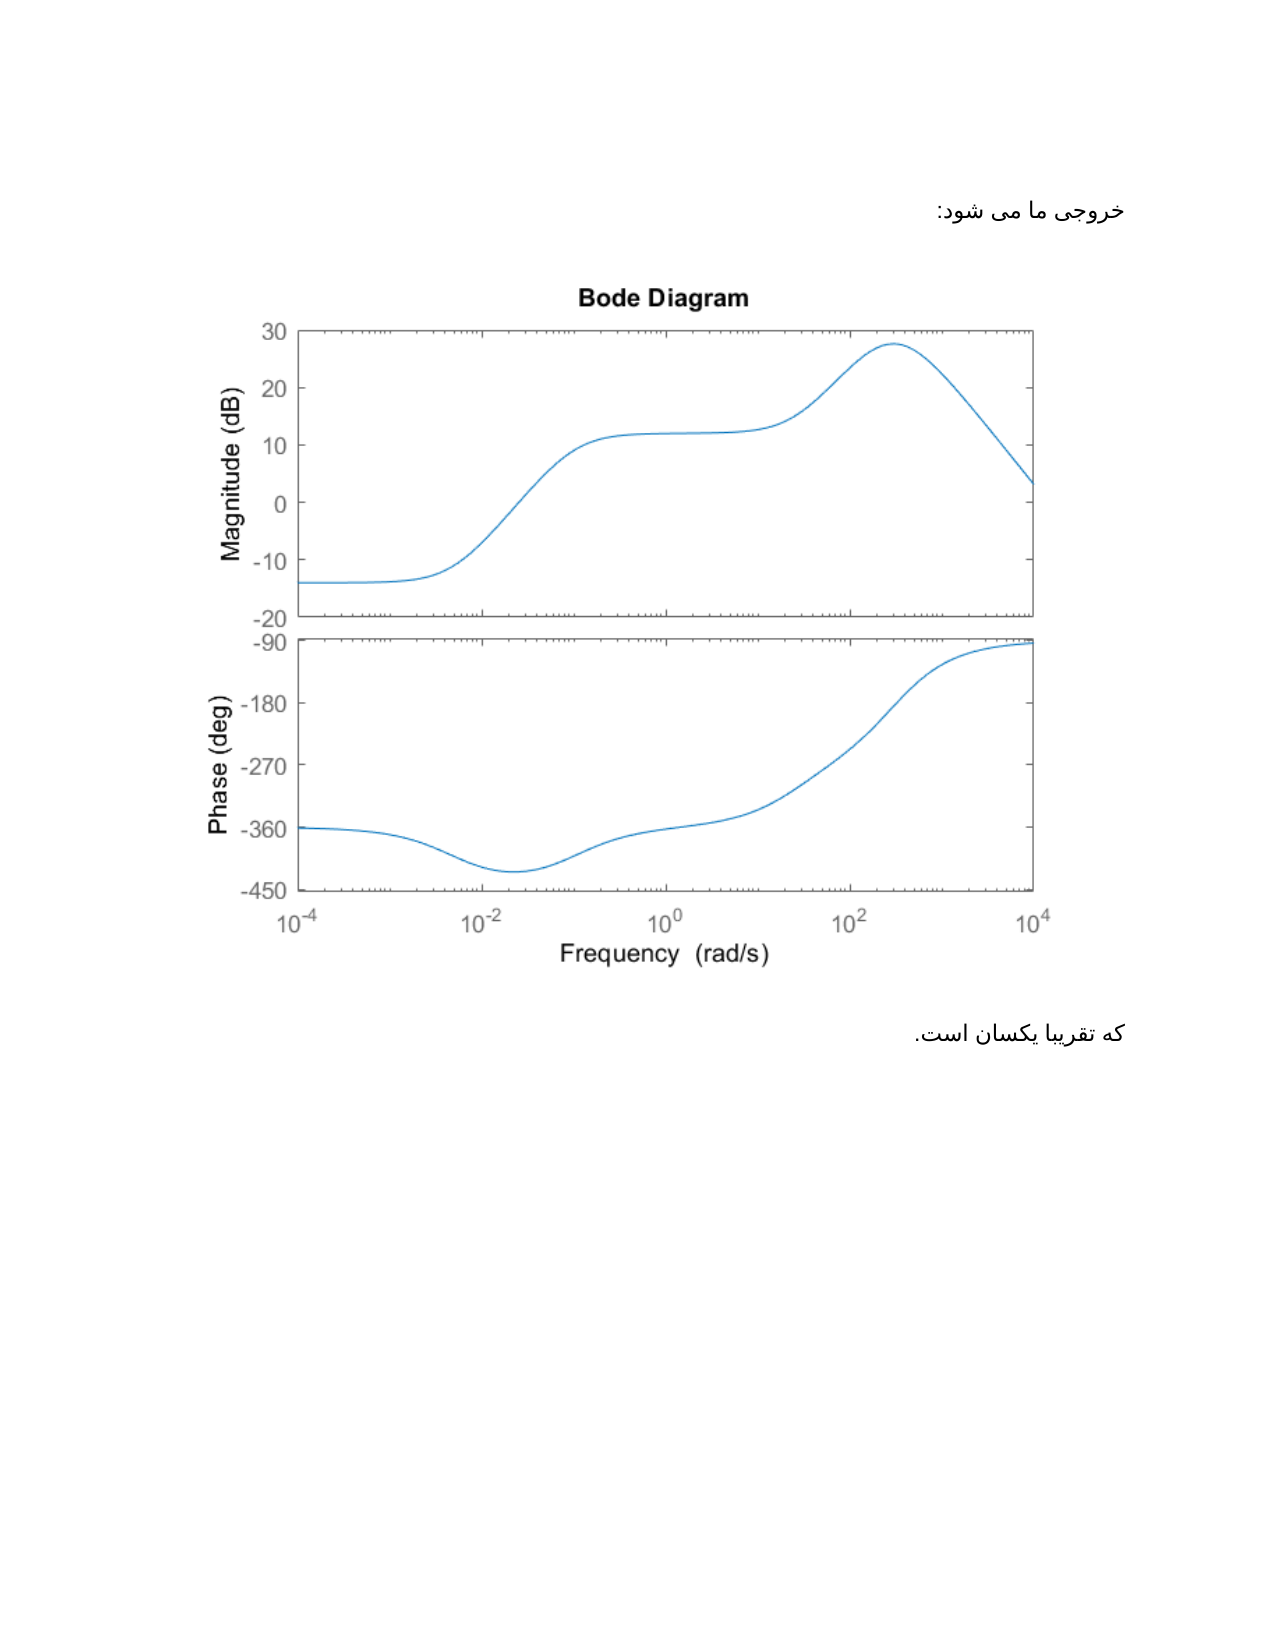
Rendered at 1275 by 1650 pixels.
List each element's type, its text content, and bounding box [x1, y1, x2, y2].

picture [150, 242, 1125, 973]
text که تقریبا یکسان است. [150, 1020, 1125, 1046]
text خروجی ما می شود: [150, 197, 1125, 223]
